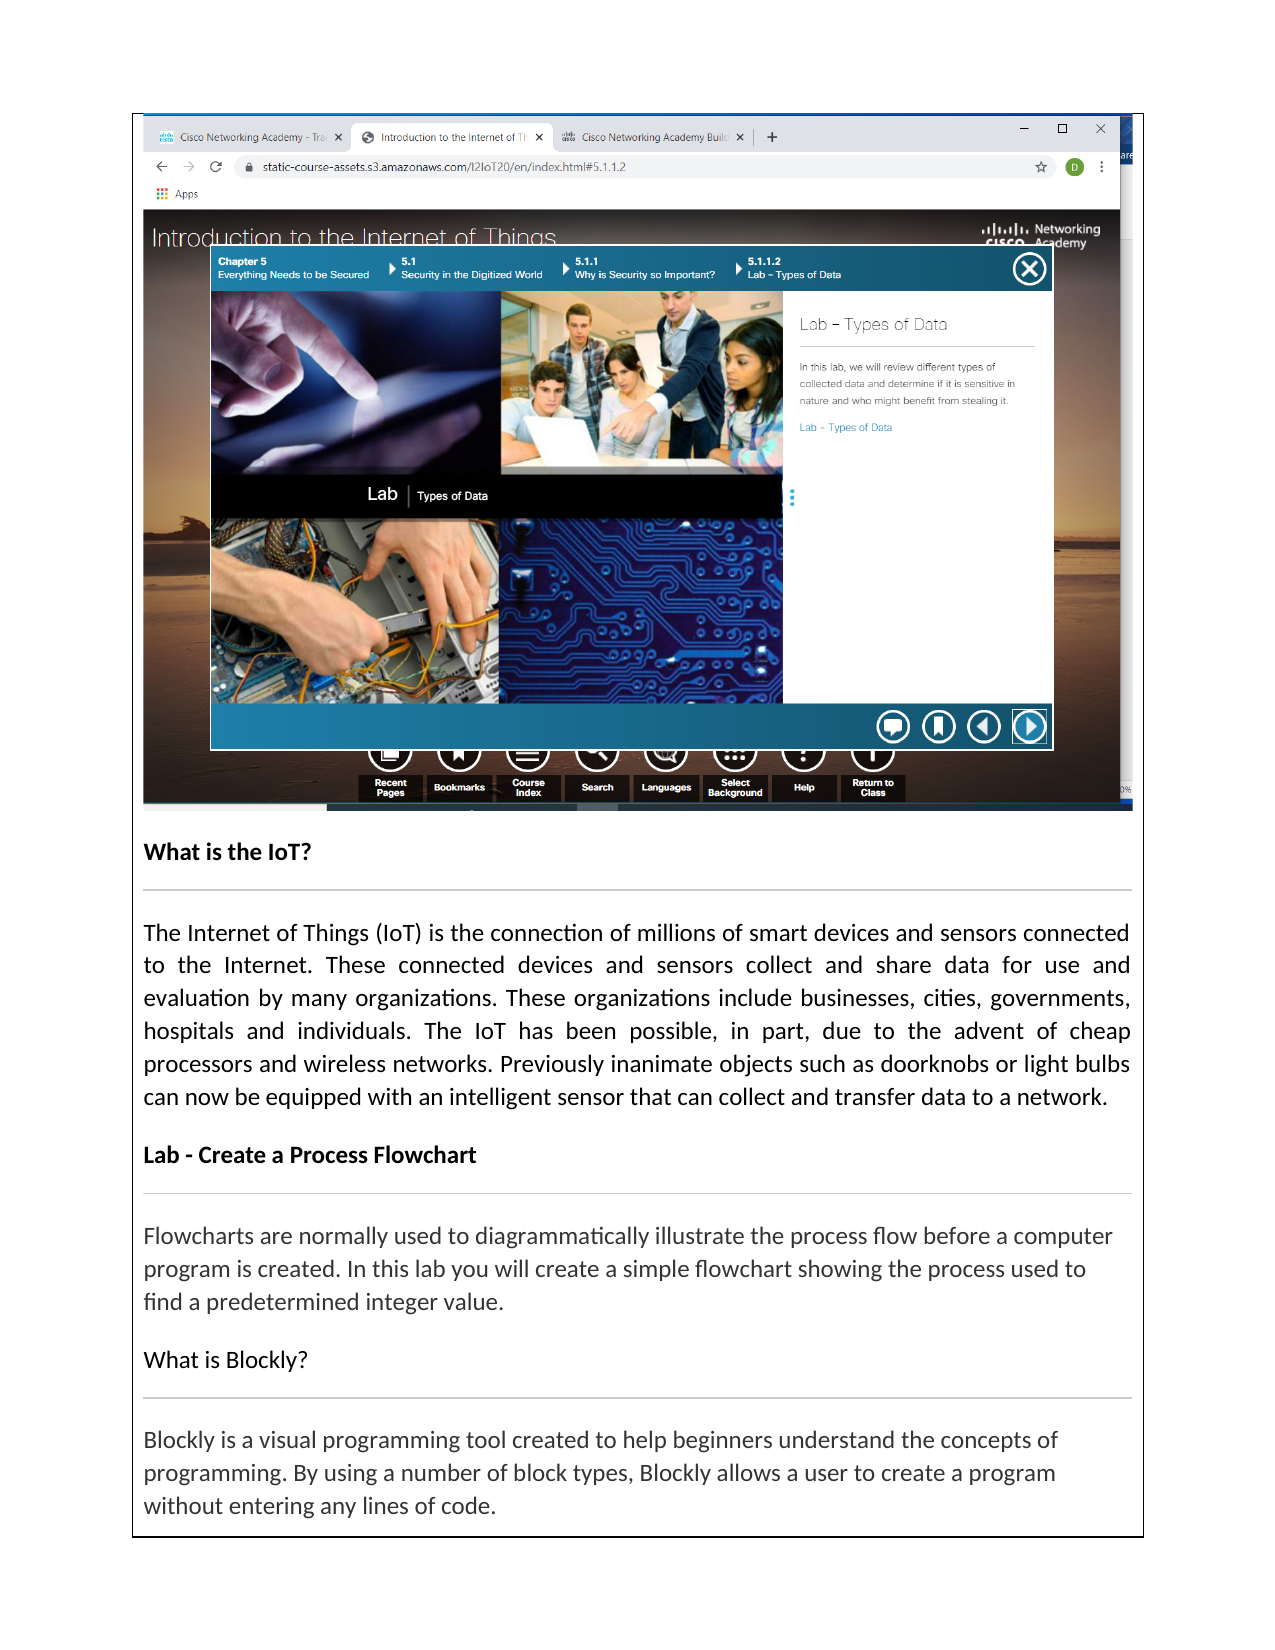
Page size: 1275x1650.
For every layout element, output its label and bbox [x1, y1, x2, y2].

picture [143, 113, 1133, 811]
table_cell [133, 114, 1143, 1536]
